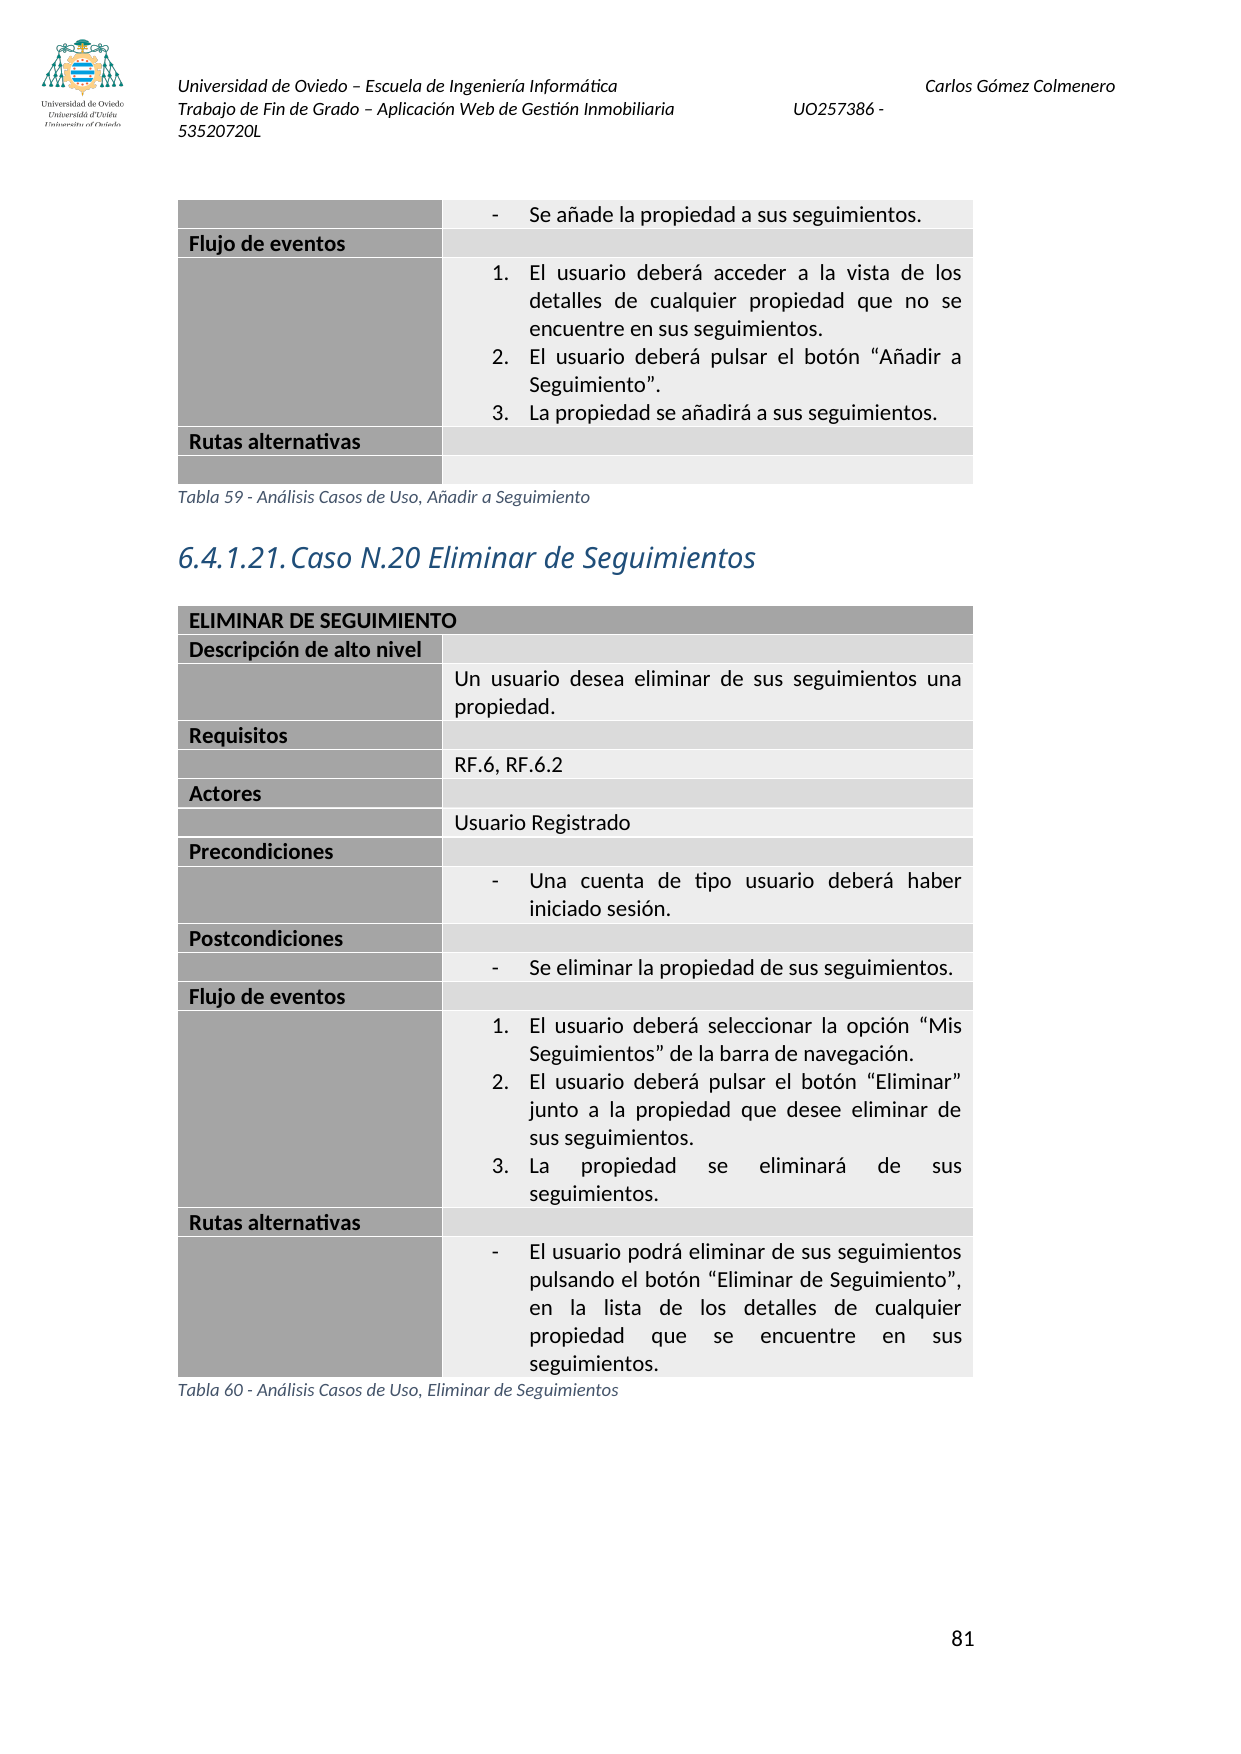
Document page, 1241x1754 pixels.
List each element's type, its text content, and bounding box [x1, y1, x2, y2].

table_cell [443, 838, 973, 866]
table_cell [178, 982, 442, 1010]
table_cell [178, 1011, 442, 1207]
subtitle Caso N.20 Eliminar de Seguimientos [177, 537, 974, 577]
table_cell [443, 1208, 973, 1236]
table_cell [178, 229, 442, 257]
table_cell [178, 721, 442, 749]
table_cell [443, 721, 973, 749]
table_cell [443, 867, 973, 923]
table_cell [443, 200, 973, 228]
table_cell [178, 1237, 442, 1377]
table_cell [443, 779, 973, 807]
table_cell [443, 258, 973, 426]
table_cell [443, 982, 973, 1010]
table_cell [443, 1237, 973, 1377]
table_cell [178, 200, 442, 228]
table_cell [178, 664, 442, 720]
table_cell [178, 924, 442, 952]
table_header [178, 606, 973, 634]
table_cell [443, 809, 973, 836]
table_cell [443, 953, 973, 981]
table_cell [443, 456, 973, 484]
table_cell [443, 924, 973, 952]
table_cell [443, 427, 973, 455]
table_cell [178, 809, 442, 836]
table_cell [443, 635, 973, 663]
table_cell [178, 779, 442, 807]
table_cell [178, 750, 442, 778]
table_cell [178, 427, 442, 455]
picture [36, 38, 124, 126]
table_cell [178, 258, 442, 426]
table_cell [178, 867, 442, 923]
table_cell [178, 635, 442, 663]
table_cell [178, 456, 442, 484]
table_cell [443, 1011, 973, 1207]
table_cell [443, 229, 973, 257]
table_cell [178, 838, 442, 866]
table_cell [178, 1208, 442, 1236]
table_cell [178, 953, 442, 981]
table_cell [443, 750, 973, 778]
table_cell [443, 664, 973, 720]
